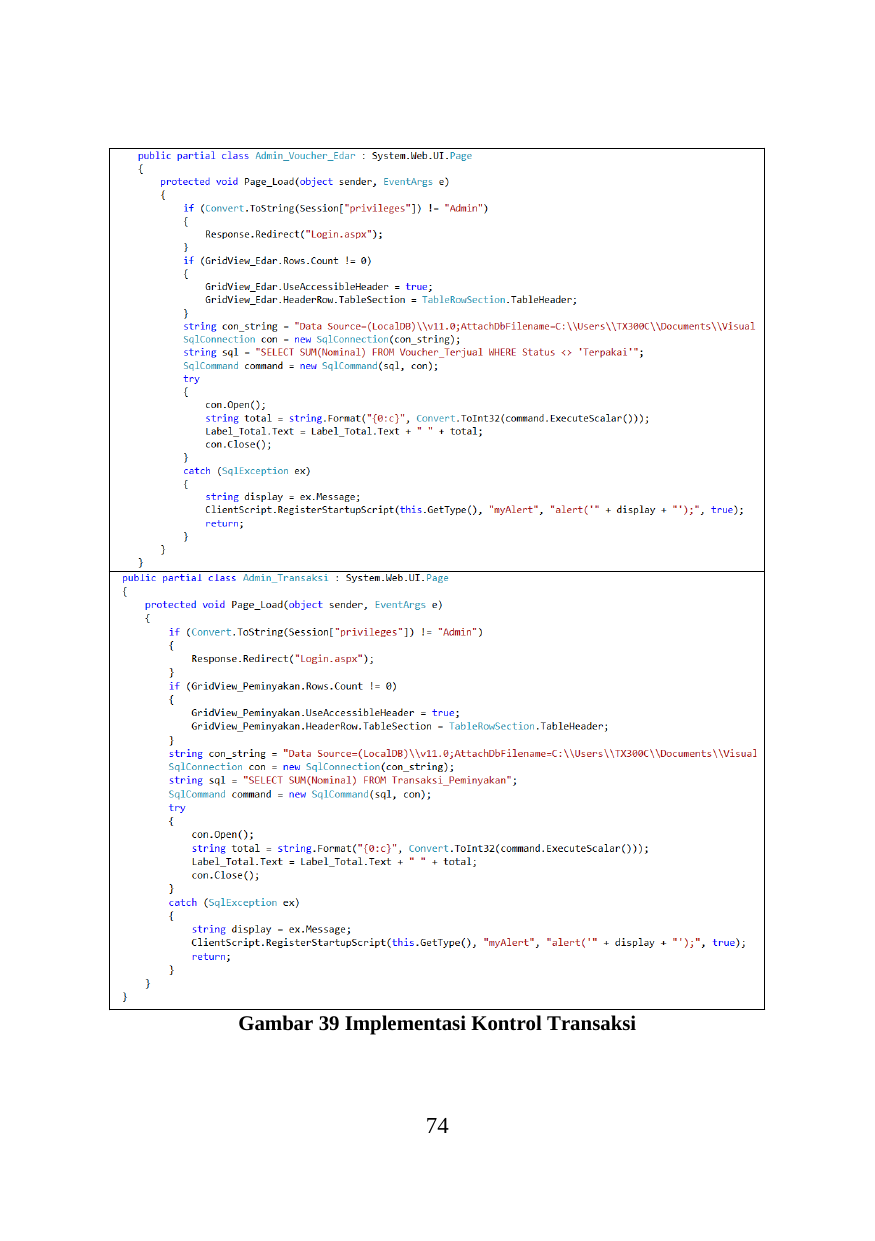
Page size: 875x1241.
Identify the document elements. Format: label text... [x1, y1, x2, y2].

text Gambar 39 Implementasi Kontrol Transaksi [118, 1010, 756, 1034]
picture [118, 574, 757, 1008]
picture [118, 150, 757, 569]
